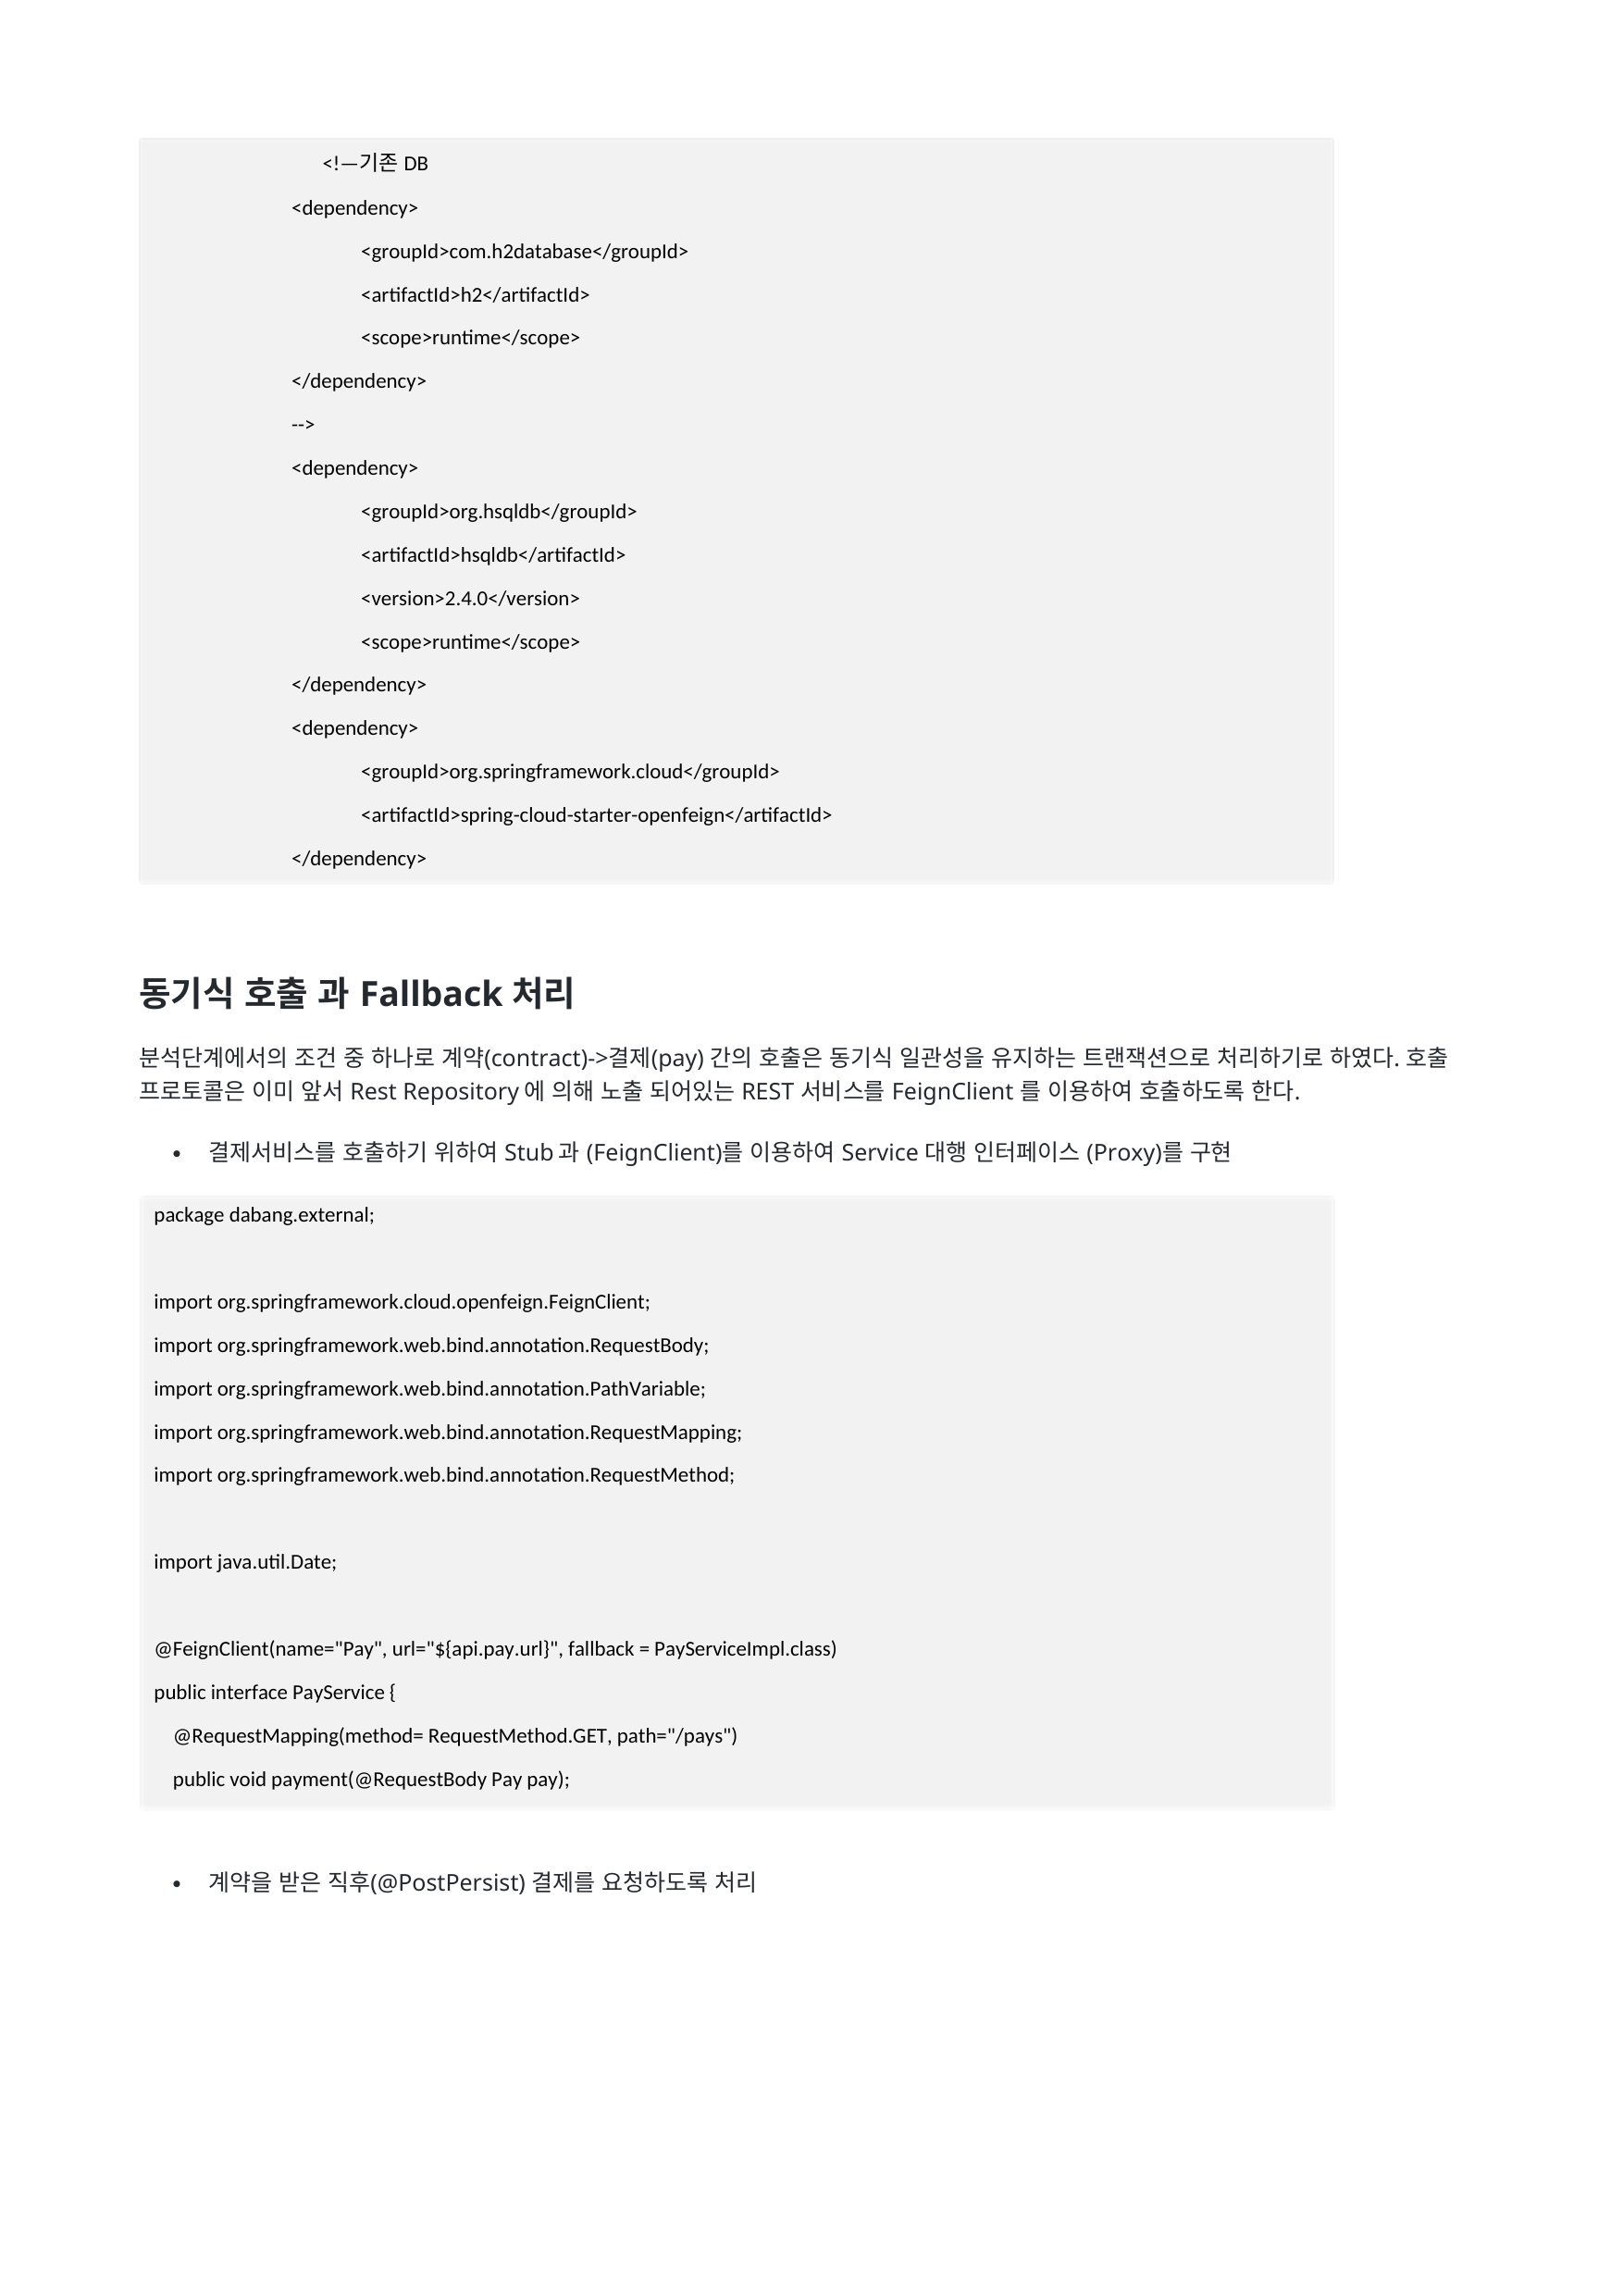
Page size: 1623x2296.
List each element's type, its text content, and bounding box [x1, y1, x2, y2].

list 계약을 받은 직후(@PostPersist) 결제를 요청하도록 처리 [173, 1864, 1484, 1898]
text 동기식 호출 과 Fallback 처리 [139, 966, 1484, 1017]
text 분석단계에서의 조건 중 하나로 계약(contract)->결제(pay) 간의 호출은 동기식 일관성을 유지하는 트랜잭션으로 처리하기로 하였다. 호출 프로토콜은 이미 앞서 Rest Repository에 의해 노출 되어있는 REST 서비스를 FeignClient 를 이용하여 호출하도록 한다. [139, 1040, 1484, 1107]
list 결제서비스를 호출하기 위하여 Stub과 (FeignClient)를 이용하여 Service 대행 인터페이스 (Proxy)를 구현 [173, 1134, 1484, 1168]
